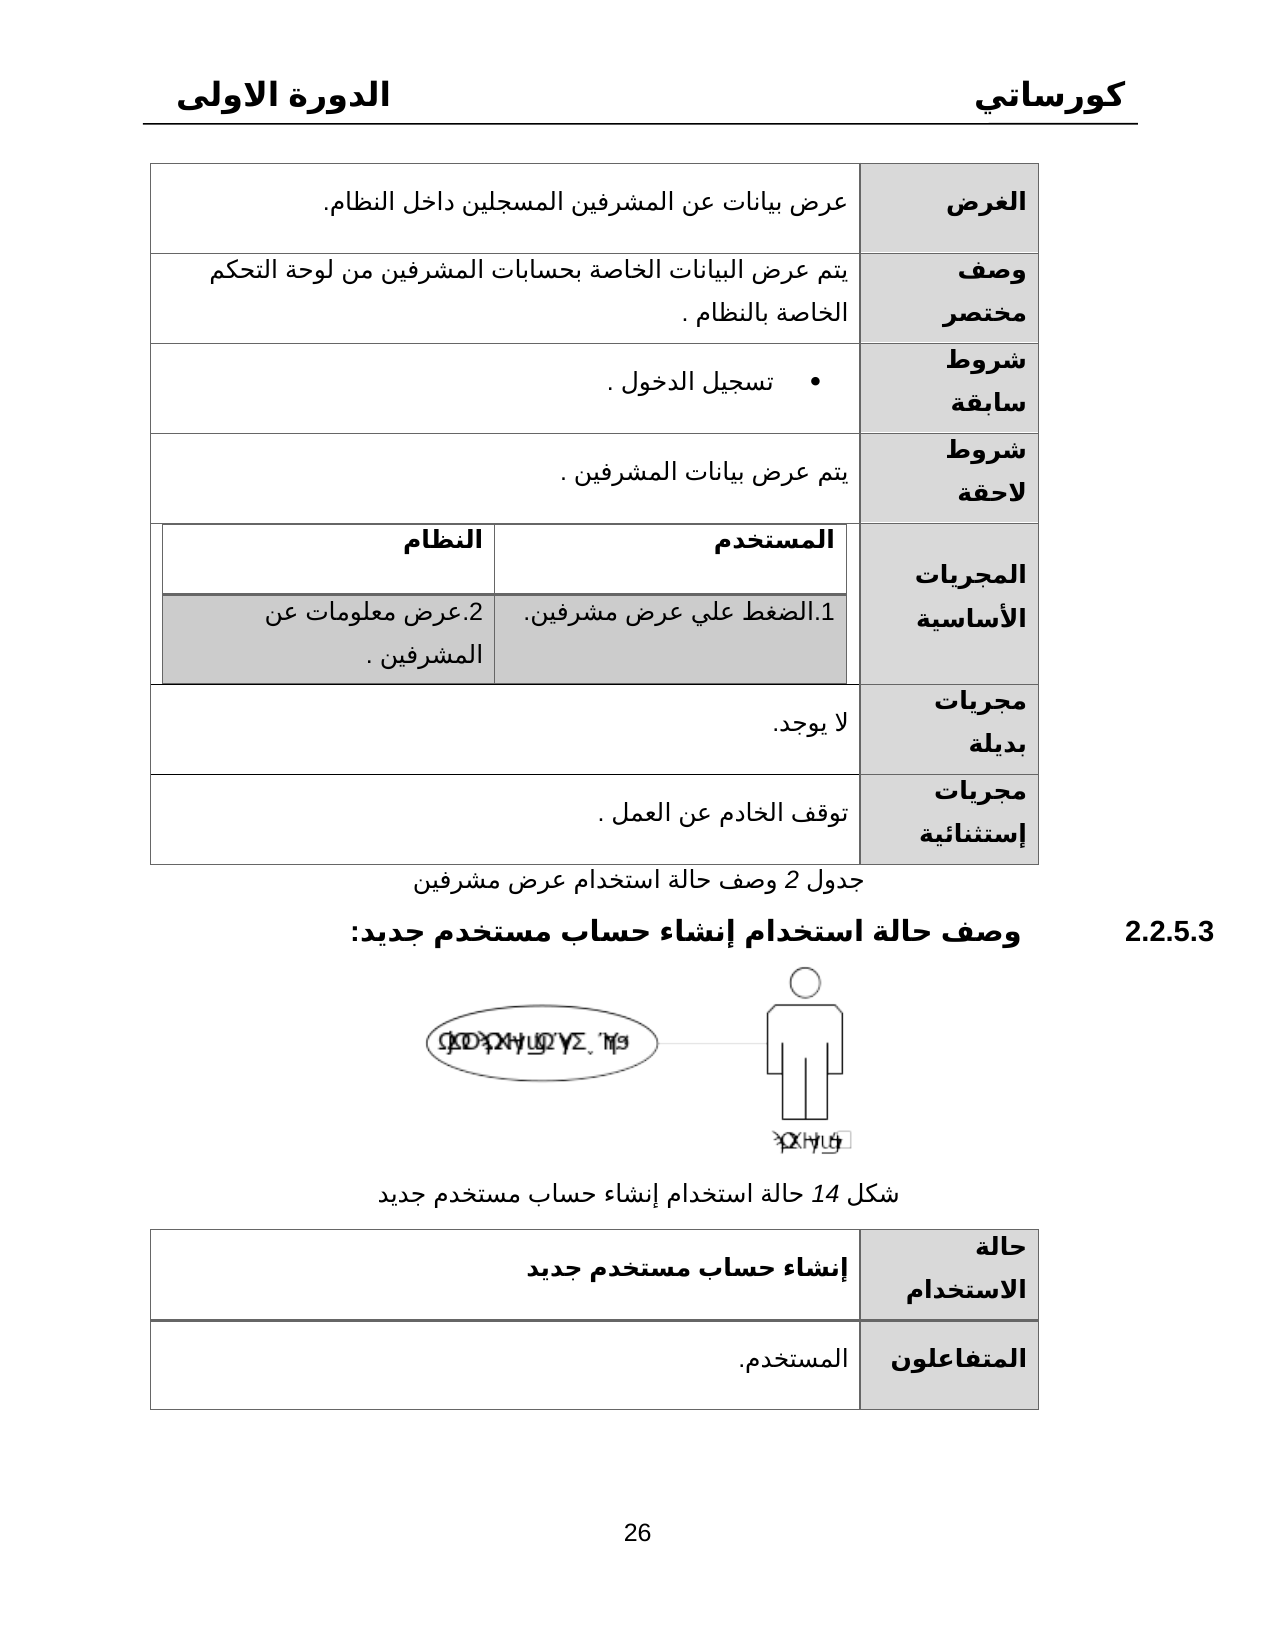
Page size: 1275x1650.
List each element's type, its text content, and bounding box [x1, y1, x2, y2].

table_cell [163, 525, 494, 593]
table_cell عرض بيانات عن المشرفين المسجلين داخل النظام. [151, 164, 859, 252]
text شكل 14 حالة استخدام إنشاء حساب مستخدم جديد [150, 1179, 1125, 1208]
text جدول 2 وصف حالة استخدام عرض مشرفين [150, 865, 1125, 893]
table_cell [151, 524, 162, 684]
subtitle وصف حالة استخدام إنشاء حساب مستخدم جديد: [150, 914, 1125, 948]
table_cell المستخدم. [151, 1322, 859, 1409]
table_cell تسجيل الدخول . [151, 344, 859, 432]
table_header إنشاء حساب مستخدم جديد [151, 1230, 859, 1319]
table_cell لا يوجد. [151, 685, 859, 774]
table_cell وصف مختصر [861, 254, 1038, 342]
table_cell مجريات إستثنائية [861, 775, 1038, 864]
table_cell المجريات الأساسية [861, 524, 1038, 684]
table_cell توقف الخادم عن العمل . [151, 775, 859, 864]
table_cell مجريات بديلة [861, 685, 1038, 774]
table_cell يتم عرض بيانات المشرفين . [151, 434, 859, 522]
table_header حالة الاستخدام [861, 1230, 1038, 1319]
table_cell يتم عرض البيانات الخاصة بحسابات المشرفين من لوحة التحكم الخاصة بالنظام . [151, 254, 859, 342]
table_cell المتفاعلون [861, 1322, 1038, 1409]
table_cell [495, 525, 846, 593]
table_cell شروط سابقة [861, 344, 1038, 432]
table_cell شروط لاحقة [861, 434, 1038, 522]
table_cell الغرض [861, 164, 1038, 252]
table_cell [847, 524, 859, 684]
